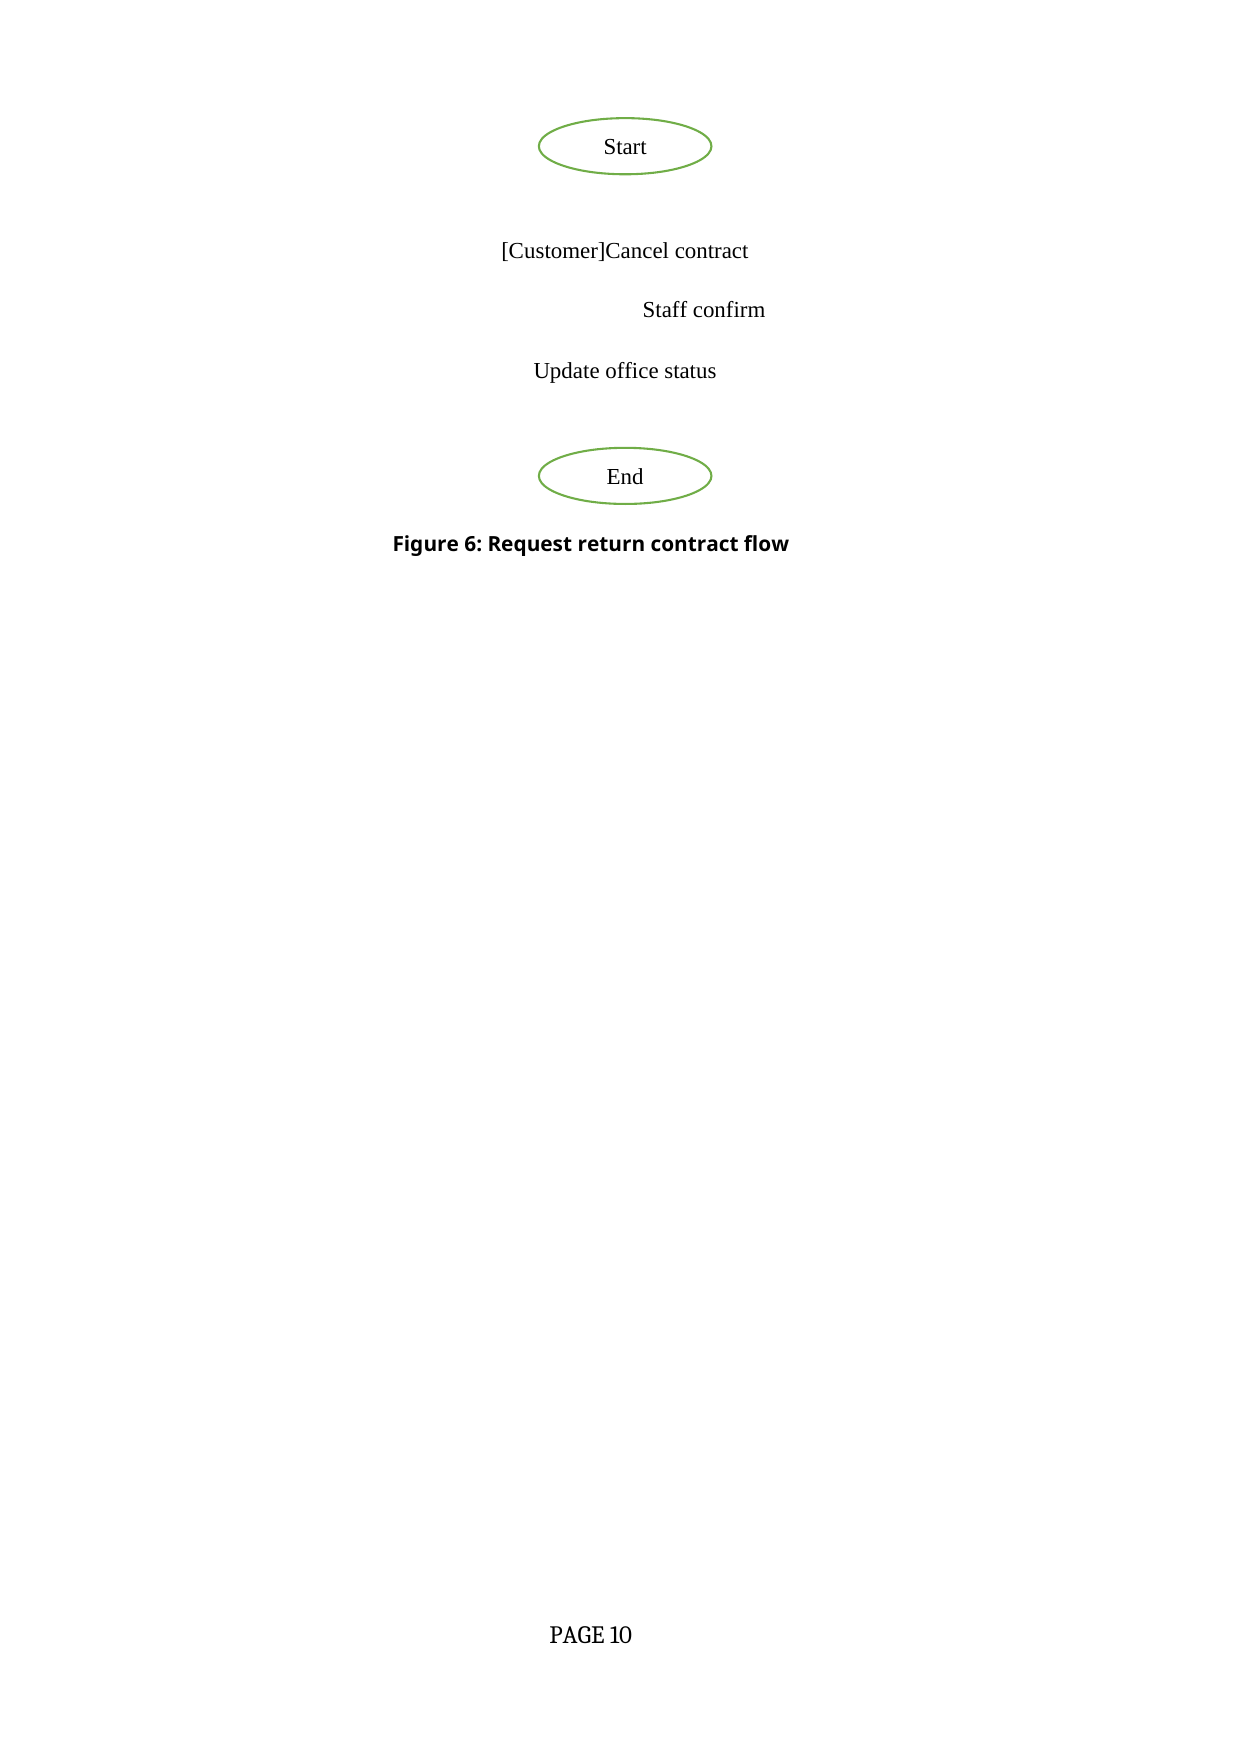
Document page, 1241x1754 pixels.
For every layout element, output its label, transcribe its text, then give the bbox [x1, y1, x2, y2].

text Figure : Request return contract flow [118, 529, 1063, 558]
